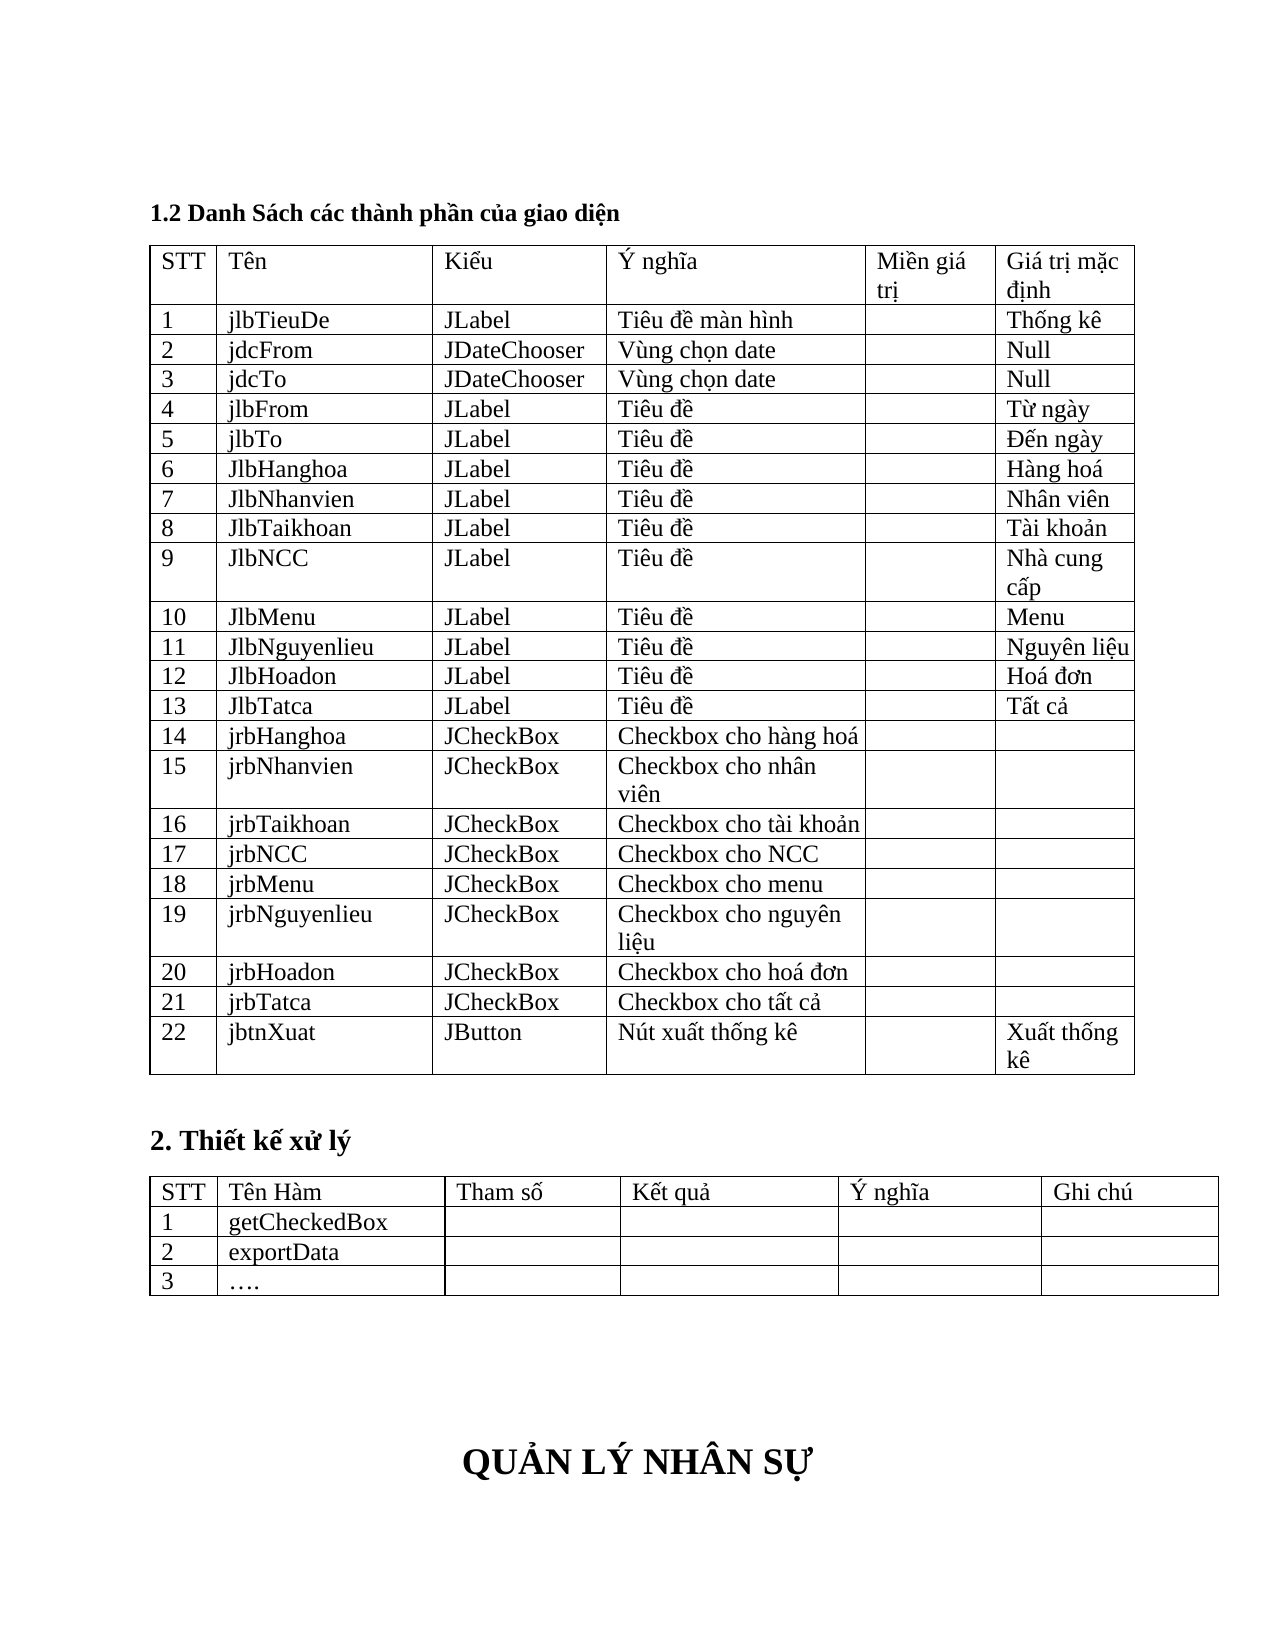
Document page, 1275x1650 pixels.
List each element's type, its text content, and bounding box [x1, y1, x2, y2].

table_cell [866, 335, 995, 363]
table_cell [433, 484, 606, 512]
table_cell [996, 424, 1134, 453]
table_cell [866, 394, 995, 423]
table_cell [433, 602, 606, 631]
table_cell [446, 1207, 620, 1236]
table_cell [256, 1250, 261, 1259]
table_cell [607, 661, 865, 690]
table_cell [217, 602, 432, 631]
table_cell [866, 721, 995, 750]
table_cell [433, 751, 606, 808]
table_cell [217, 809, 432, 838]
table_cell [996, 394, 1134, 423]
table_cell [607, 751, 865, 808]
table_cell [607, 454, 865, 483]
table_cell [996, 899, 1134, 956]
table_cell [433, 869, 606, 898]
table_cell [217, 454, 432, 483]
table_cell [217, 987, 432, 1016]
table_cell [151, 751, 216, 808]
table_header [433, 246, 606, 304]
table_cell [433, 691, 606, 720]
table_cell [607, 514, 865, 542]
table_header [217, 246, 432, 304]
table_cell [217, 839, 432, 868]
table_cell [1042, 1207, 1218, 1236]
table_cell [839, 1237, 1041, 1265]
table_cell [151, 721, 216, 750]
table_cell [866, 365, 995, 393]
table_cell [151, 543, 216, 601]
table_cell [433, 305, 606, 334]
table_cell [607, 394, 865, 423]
text 2. Thiết kế xử lý [150, 1123, 1247, 1157]
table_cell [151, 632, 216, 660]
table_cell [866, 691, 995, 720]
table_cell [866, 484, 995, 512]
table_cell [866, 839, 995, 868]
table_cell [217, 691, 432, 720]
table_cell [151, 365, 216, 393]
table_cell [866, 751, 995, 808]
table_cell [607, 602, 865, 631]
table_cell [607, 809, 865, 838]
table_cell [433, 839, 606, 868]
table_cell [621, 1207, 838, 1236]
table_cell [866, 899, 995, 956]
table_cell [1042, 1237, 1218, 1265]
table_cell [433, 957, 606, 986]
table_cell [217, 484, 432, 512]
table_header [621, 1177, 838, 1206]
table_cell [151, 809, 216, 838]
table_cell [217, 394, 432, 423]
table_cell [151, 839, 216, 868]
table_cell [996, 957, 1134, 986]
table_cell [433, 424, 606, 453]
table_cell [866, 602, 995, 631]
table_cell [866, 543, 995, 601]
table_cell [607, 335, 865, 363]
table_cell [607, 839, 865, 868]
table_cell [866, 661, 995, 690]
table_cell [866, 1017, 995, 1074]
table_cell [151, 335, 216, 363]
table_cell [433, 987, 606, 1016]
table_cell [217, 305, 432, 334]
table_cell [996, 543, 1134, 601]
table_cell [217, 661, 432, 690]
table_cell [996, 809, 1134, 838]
text 1.2 Danh Sách các thành phần của giao diện [150, 198, 1247, 226]
text QUẢN LÝ NHÂN SỰ [150, 1439, 1125, 1482]
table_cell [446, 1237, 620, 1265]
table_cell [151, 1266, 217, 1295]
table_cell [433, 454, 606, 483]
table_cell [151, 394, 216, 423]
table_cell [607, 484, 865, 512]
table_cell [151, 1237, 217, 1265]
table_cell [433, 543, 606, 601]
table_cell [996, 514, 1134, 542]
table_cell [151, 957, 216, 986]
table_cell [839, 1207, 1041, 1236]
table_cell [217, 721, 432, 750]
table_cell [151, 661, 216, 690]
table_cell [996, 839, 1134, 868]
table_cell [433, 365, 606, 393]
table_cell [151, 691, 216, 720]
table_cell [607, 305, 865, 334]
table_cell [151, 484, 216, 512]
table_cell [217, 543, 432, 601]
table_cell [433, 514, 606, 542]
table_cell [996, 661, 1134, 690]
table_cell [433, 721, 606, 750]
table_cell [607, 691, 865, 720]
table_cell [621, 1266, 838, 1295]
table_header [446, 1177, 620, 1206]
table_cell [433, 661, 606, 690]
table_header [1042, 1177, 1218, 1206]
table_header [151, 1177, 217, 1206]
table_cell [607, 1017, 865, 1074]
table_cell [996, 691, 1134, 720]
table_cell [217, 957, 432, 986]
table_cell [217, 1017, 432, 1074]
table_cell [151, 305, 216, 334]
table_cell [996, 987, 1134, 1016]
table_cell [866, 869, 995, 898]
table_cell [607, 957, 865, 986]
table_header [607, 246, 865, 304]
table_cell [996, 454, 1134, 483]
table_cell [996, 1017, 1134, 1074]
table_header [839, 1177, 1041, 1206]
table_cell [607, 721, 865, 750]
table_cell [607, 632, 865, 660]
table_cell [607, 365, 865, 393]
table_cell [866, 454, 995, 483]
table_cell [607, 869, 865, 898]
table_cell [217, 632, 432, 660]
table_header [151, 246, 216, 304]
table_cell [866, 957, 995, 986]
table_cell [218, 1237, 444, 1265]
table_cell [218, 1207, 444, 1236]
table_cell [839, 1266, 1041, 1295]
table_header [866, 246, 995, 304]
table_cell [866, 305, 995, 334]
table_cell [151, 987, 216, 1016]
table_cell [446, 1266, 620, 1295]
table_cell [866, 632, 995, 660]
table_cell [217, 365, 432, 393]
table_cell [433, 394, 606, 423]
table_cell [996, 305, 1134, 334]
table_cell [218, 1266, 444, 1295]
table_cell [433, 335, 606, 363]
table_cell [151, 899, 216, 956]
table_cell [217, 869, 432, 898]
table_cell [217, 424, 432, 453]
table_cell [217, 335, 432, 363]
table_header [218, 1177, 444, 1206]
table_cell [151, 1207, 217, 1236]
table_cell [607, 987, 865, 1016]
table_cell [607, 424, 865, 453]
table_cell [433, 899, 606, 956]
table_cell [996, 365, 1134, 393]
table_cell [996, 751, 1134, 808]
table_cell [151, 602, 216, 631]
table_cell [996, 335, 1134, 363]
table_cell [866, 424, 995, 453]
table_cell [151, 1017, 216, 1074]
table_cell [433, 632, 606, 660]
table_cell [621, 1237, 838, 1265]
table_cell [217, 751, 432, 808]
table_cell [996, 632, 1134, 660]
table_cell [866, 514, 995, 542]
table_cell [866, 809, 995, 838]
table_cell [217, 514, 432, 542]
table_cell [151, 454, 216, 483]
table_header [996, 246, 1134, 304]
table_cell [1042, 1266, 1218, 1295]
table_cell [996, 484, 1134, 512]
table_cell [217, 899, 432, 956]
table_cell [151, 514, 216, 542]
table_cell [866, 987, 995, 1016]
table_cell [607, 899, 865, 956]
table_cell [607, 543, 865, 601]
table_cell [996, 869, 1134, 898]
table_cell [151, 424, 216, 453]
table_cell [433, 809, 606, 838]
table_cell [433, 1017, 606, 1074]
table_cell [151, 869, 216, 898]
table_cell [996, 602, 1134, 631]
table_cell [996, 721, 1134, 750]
